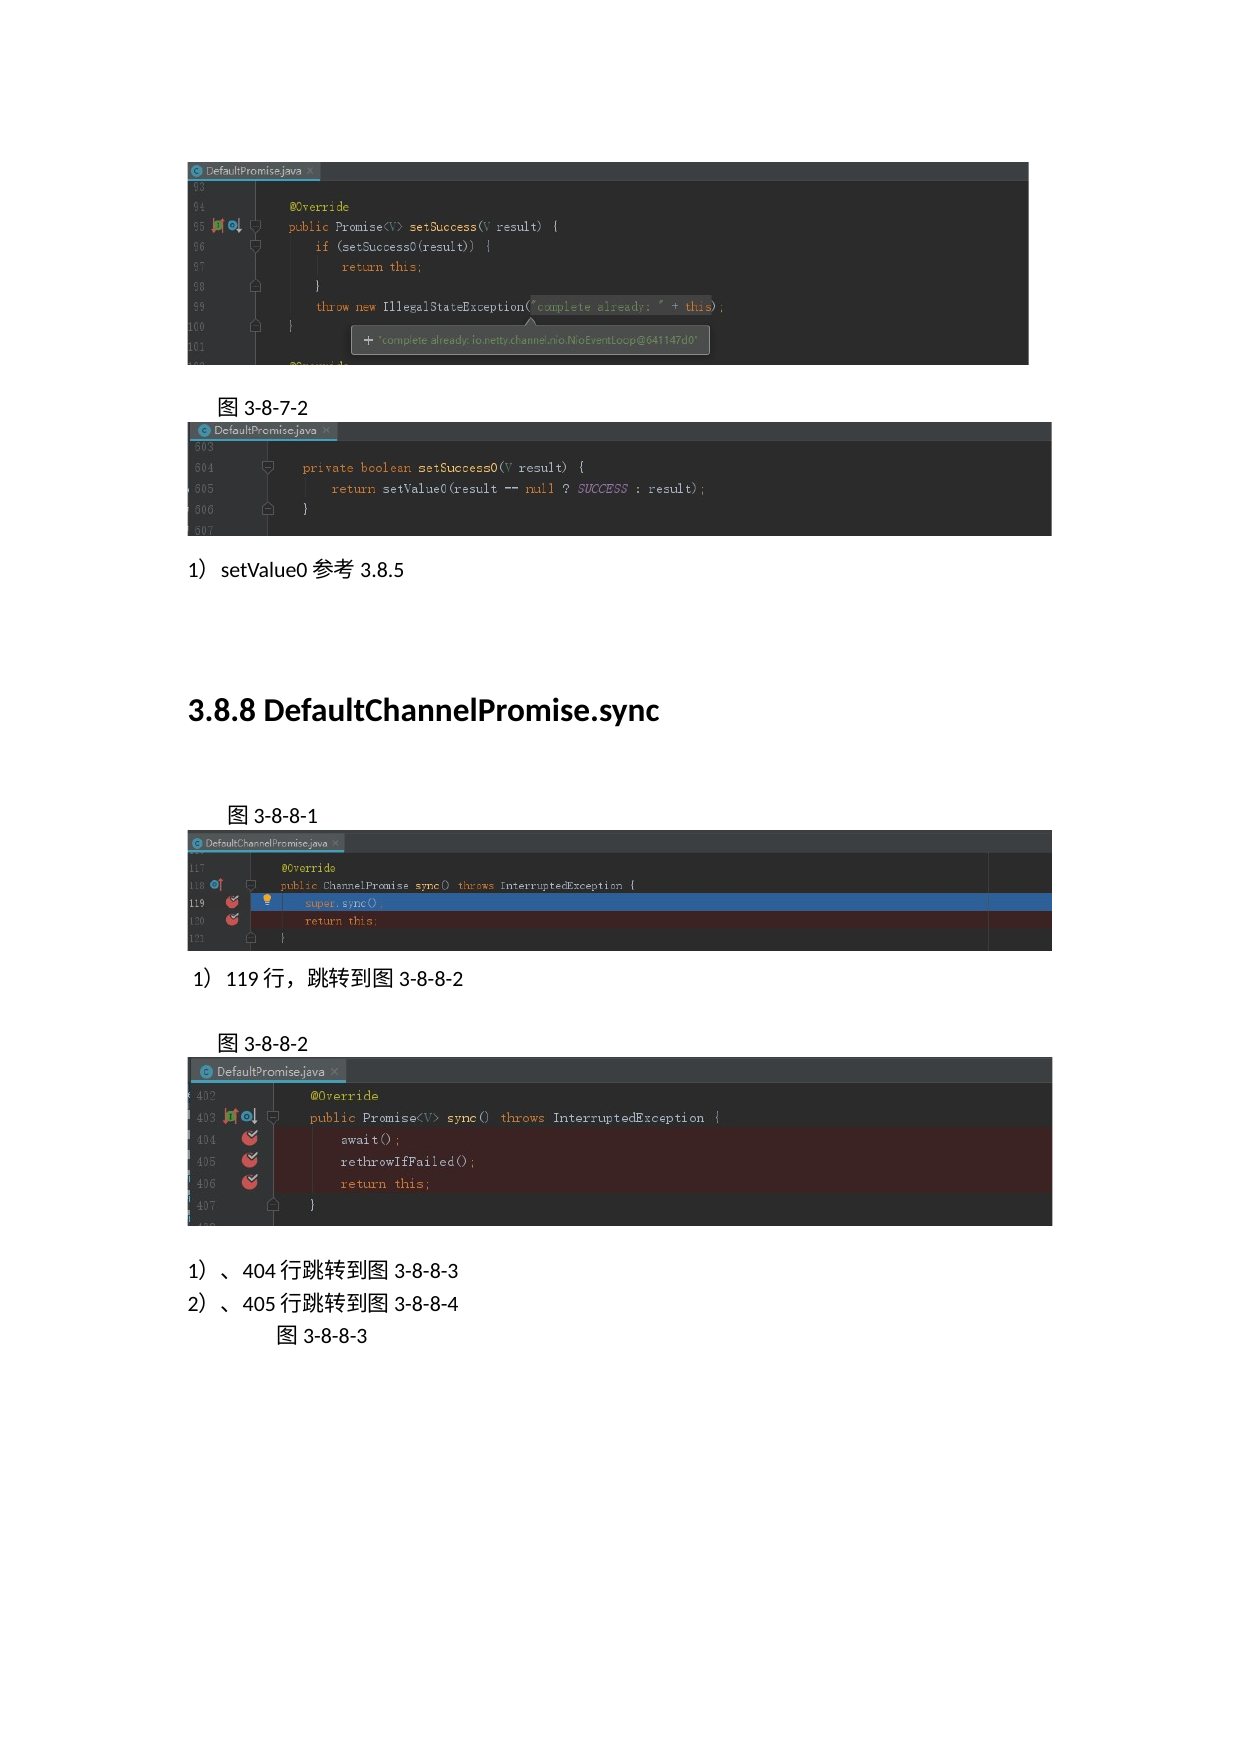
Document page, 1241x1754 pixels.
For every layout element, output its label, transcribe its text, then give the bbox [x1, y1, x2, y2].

picture [187, 422, 1052, 536]
list 、404行跳转到图3-8-8-3 [187, 1253, 1053, 1285]
text 图3-8-7-2 [187, 389, 1053, 422]
picture [187, 162, 1029, 365]
text 1）119行，跳转到图3-8-8-2 [187, 960, 1053, 993]
picture [187, 830, 1052, 951]
subtitle 3.8.8 DefaultChannelPromise.sync [187, 677, 1053, 742]
list setValue0参考3.8.5 [187, 552, 1053, 584]
picture [187, 1057, 1053, 1226]
text 图3-8-8-2 [187, 1025, 1053, 1057]
text 图3-8-8-3 [187, 1318, 1053, 1350]
list 、405行跳转到图3-8-8-4 [187, 1285, 1053, 1318]
text 图3-8-8-1 [187, 798, 1053, 830]
